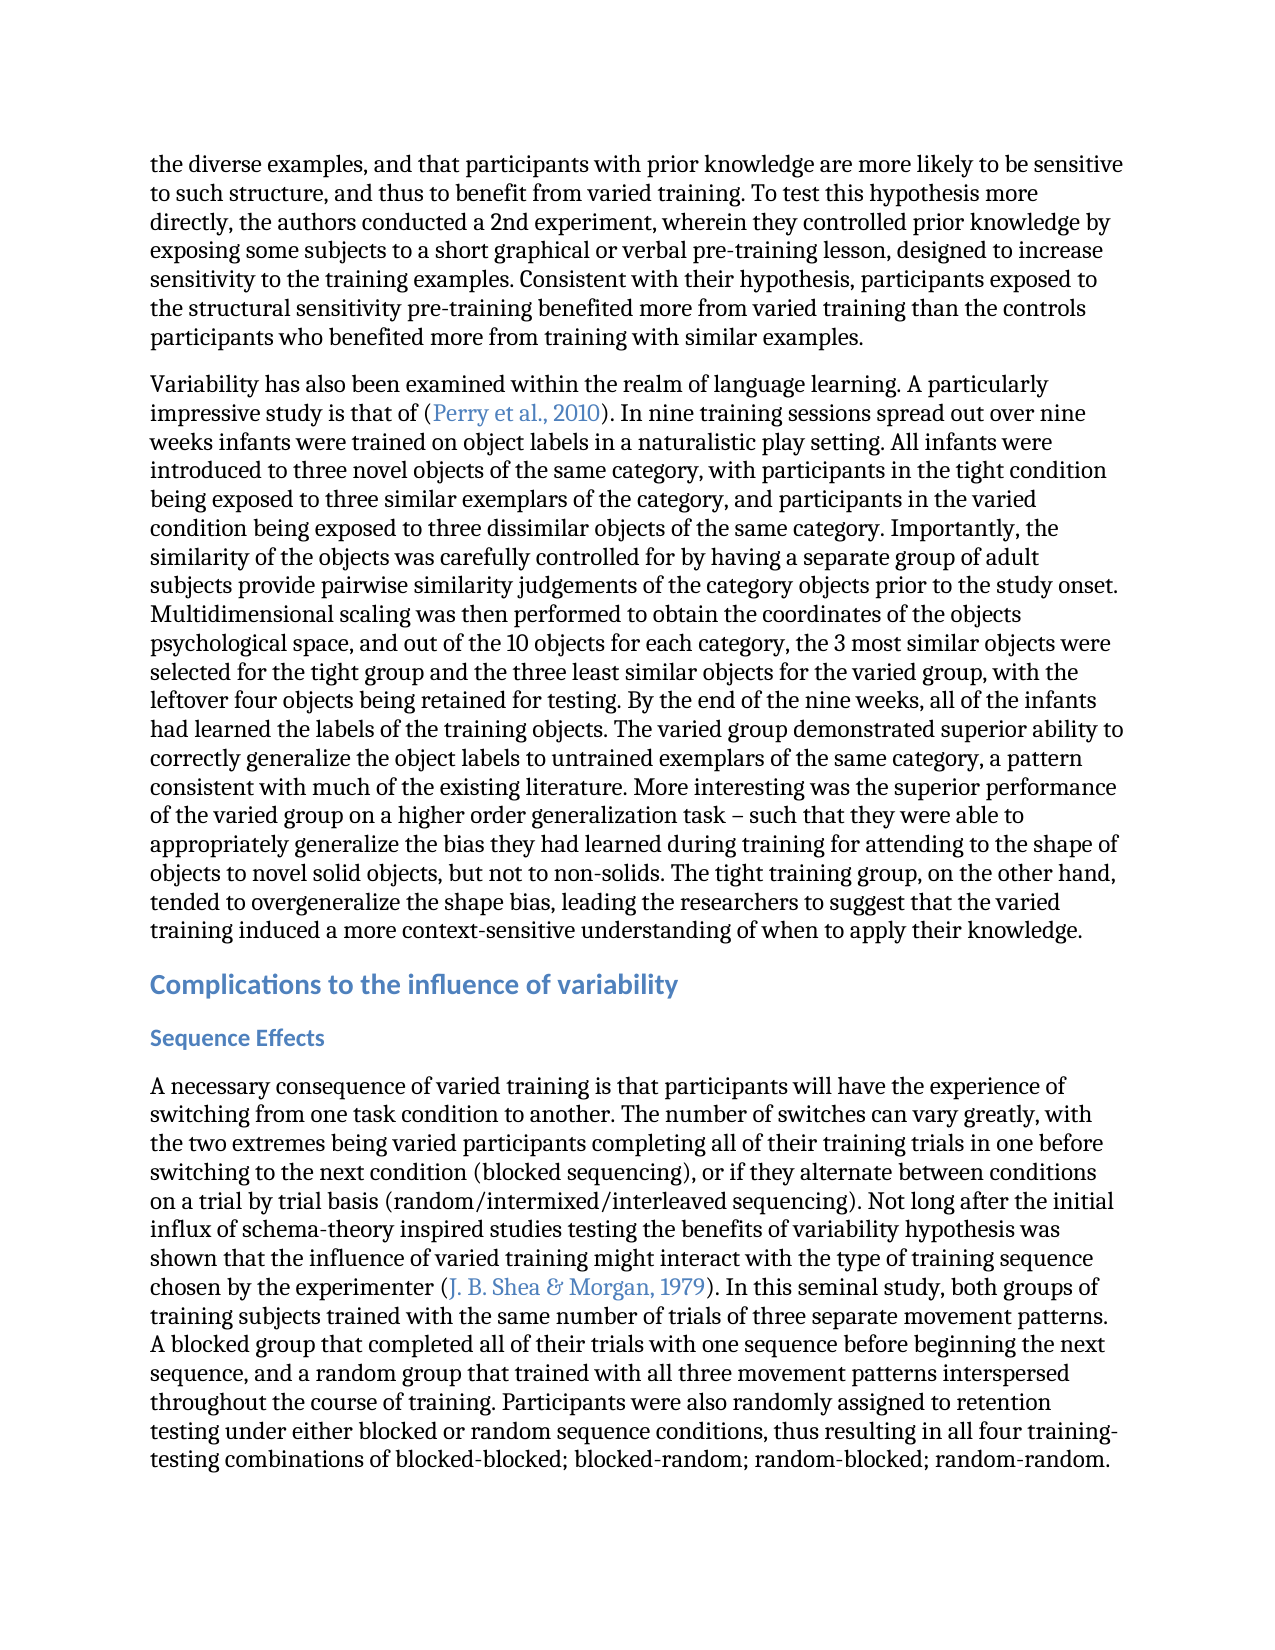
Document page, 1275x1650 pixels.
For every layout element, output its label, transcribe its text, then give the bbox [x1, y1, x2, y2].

subtitle Complications to the influence of variability [150, 966, 1125, 1001]
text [150, 1072, 1125, 1474]
text Variability has also been examined within the realm of language learning. A particularly impressive study is that of (Perry et al., 2010). In nine training sessions spread out over nine weeks infants were trained on object labels in a naturalistic play setting. All infants were introduced to three novel objects of the same category, with participants in the tight condition being exposed to three similar exemplars of the category, and participants in the varied condition being exposed to three dissimilar objects of the same category. Importantly, the similarity of the objects was carefully controlled for by having a separate group of adult subjects provide pairwise similarity judgements of the category objects prior to the study onset. Multidimensional scaling was then performed to obtain the coordinates of the objects psychological space, and out of the 10 objects for each category, the 3 most similar objects were selected for the tight group and the three least similar objects for the varied group, with the leftover four objects being retained for testing. By the end of the nine weeks, all of the infants had learned the labels of the training objects. The varied group demonstrated superior ability to correctly generalize the object labels to untrained exemplars of the same category, a pattern consistent with much of the existing literature. More interesting was the superior performance of the varied group on a higher order generalization task – such that they were able to appropriately generalize the bias they had learned during training for attending to the shape of objects to novel solid objects, but not to non-solids. The tight training group, on the other hand, tended to overgeneralize the shape bias, leading the researchers to suggest that the varied training induced a more context-sensitive understanding of when to apply their knowledge. [150, 370, 1125, 945]
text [150, 150, 1125, 351]
subtitle Sequence Effects [150, 1022, 1125, 1053]
